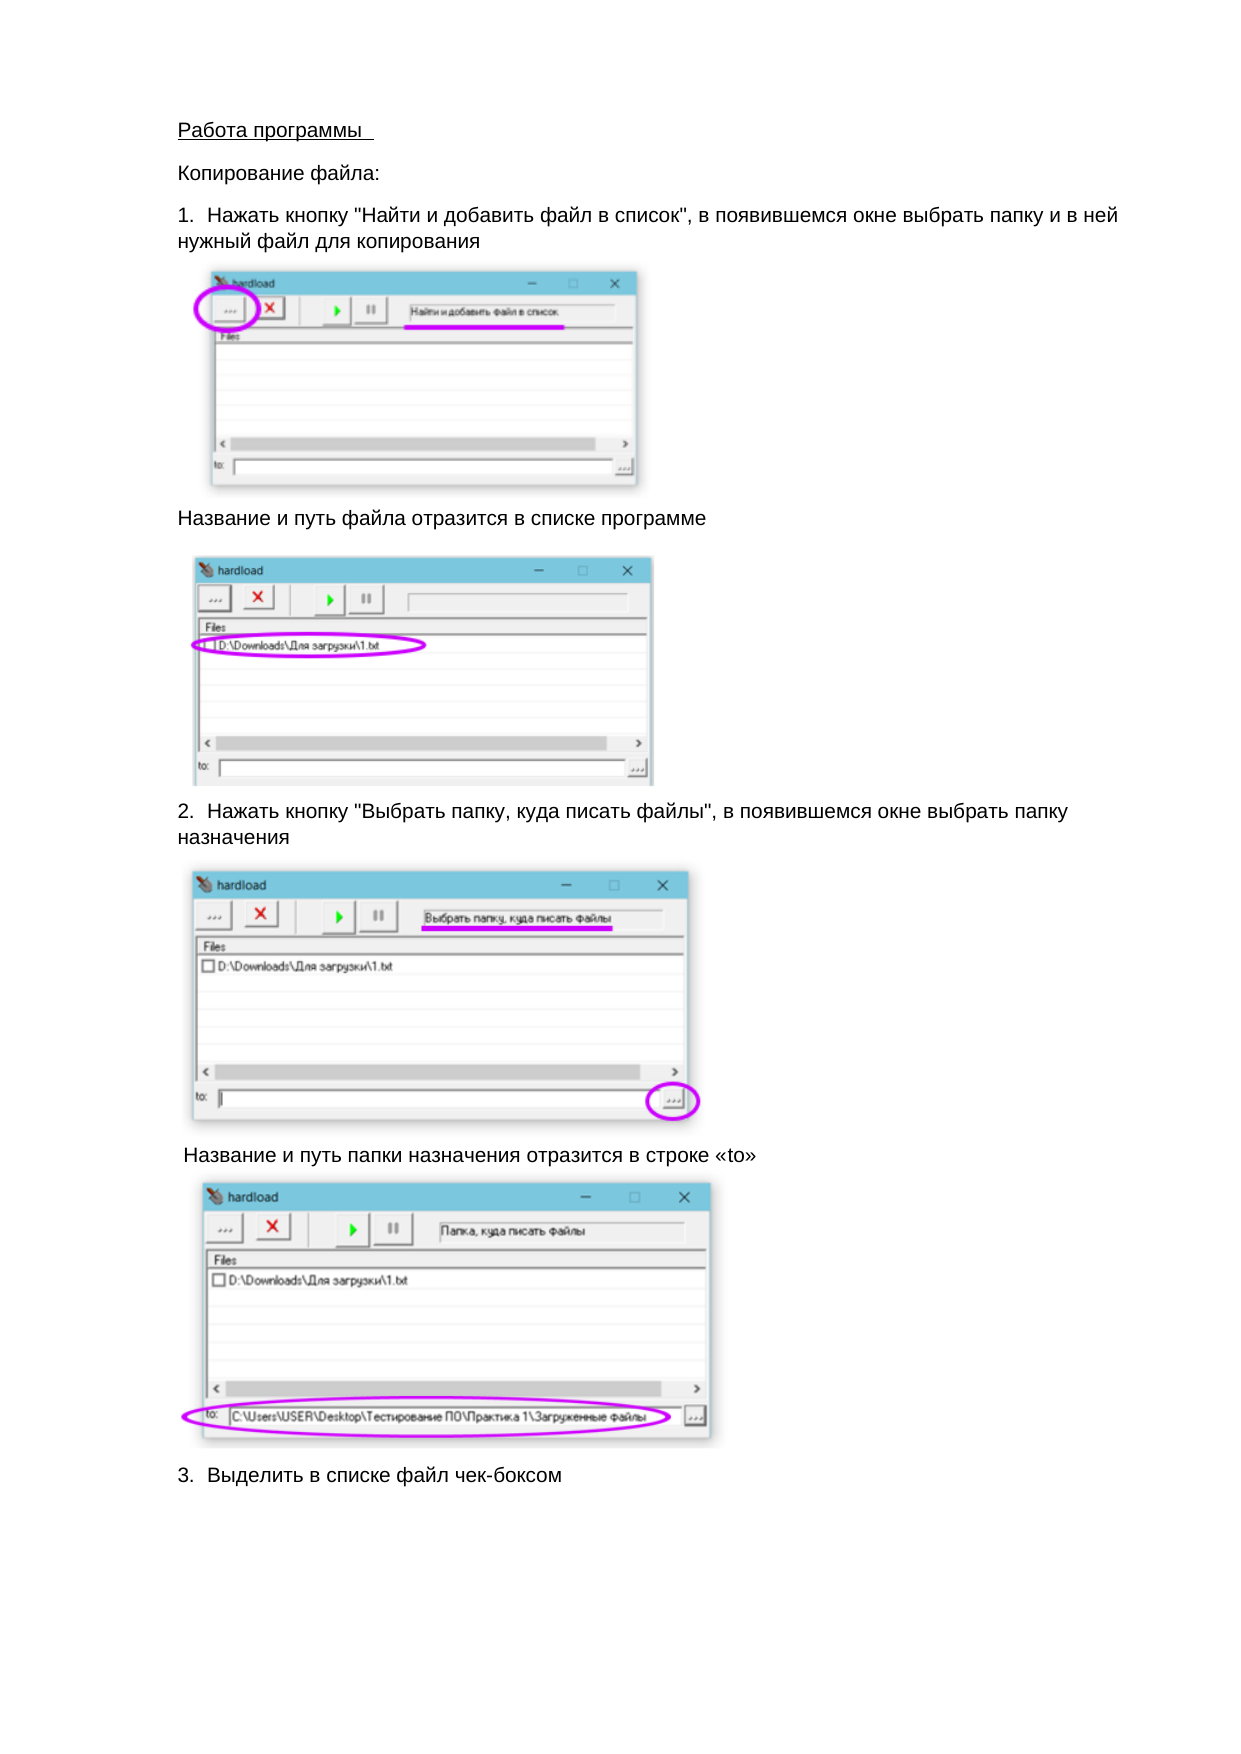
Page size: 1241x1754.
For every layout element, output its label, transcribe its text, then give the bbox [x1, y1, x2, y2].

list Название и путь папки назначения отразится в строке «to» [177, 1143, 1152, 1167]
list Название и путь файла отразится в списке программе [177, 506, 1152, 530]
text Копирование файла: [177, 161, 1152, 184]
text Работа программы [177, 118, 1152, 142]
picture [177, 850, 713, 1141]
picture [177, 254, 699, 504]
picture [177, 531, 686, 797]
picture [177, 1168, 731, 1461]
list Выделить в списке файл чек-боксом [177, 1463, 1152, 1487]
list Нажать кнопку "Выбрать папку, куда писать файлы", в появившемся окне выбрать папку назначения [177, 799, 1152, 848]
list Нажать кнопку "Найти и добавить файл в список", в появившемся окне выбрать папку и в ней нужный файл для копирования [177, 203, 1152, 253]
